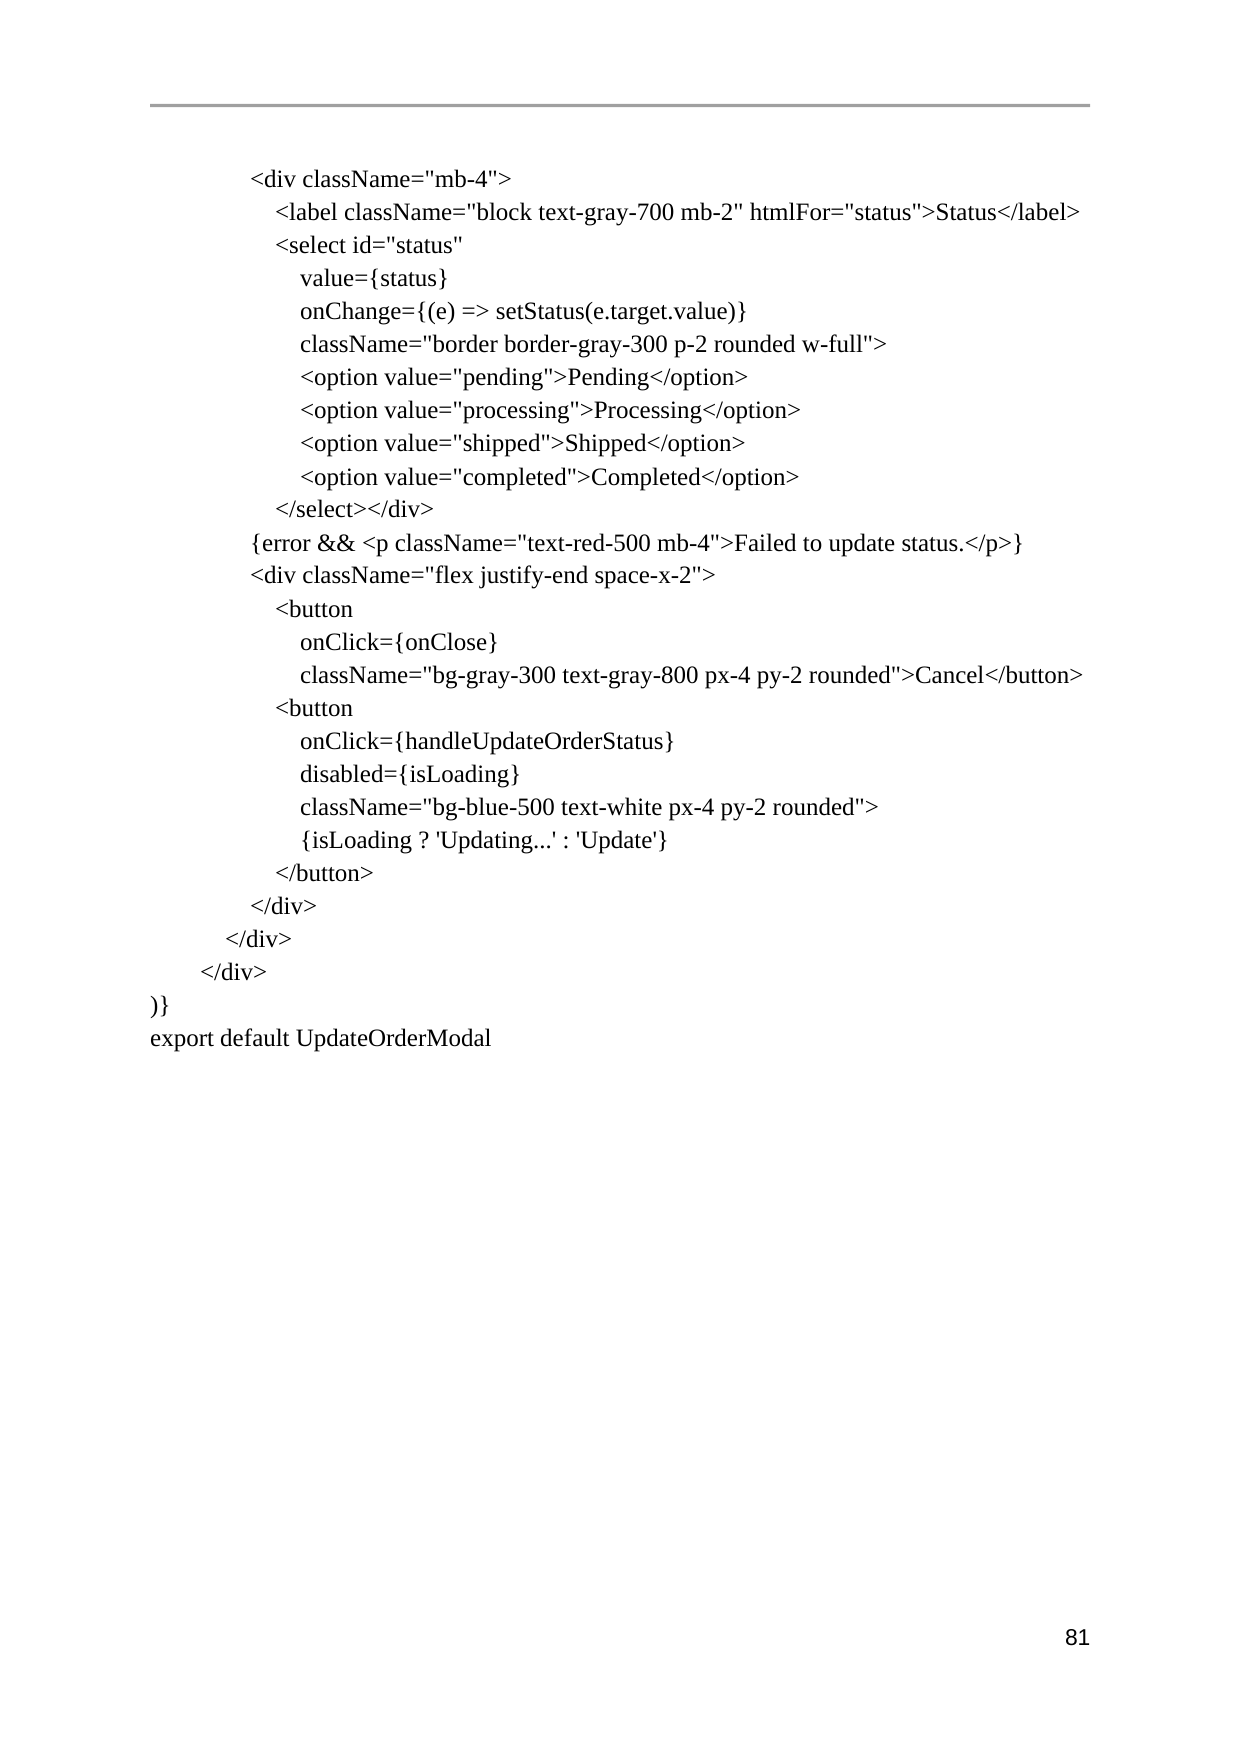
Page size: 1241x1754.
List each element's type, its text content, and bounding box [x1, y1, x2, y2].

text <button [150, 594, 1090, 622]
text </div> [150, 891, 1090, 919]
text </select></div> [150, 494, 1090, 523]
text className="border border-gray-300 p-2 rounded w-full"> [150, 329, 1090, 358]
text <option value="shipped">Shipped</option> [150, 428, 1090, 457]
text <div className="flex justify-end space-x-2"> [150, 561, 1090, 589]
text )} [150, 990, 1090, 1019]
text <option value="processing">Processing</option> [150, 396, 1090, 424]
text disabled={isLoading} [150, 759, 1090, 787]
text className="bg-gray-300 text-gray-800 px-4 py-2 rounded">Cancel</button> [150, 660, 1090, 688]
text export default UpdateOrderModal [150, 1023, 1090, 1052]
text onClick={handleUpdateOrderStatus} [150, 726, 1090, 754]
text </button> [150, 858, 1090, 887]
text </div> [150, 924, 1090, 953]
text className="bg-blue-500 text-white px-4 py-2 rounded"> [150, 792, 1090, 821]
text value={status} [150, 263, 1090, 292]
text </div> [150, 957, 1090, 986]
text <label className="block text-gray-700 mb-2" htmlFor="status">Status</label> [150, 197, 1090, 226]
text onChange={(e) => setStatus(e.target.value)} [150, 296, 1090, 325]
text <option value="pending">Pending</option> [150, 362, 1090, 391]
text {isLoading ? 'Updating...' : 'Update'} [150, 825, 1090, 853]
text <button [150, 693, 1090, 721]
text <select id="status" [150, 230, 1090, 259]
text <option value="completed">Completed</option> [150, 462, 1090, 490]
text onClick={onClose} [150, 627, 1090, 655]
text <div className="mb-4"> [150, 164, 1090, 193]
text {error && <p className="text-red-500 mb-4">Failed to update status.</p>} [150, 528, 1090, 556]
